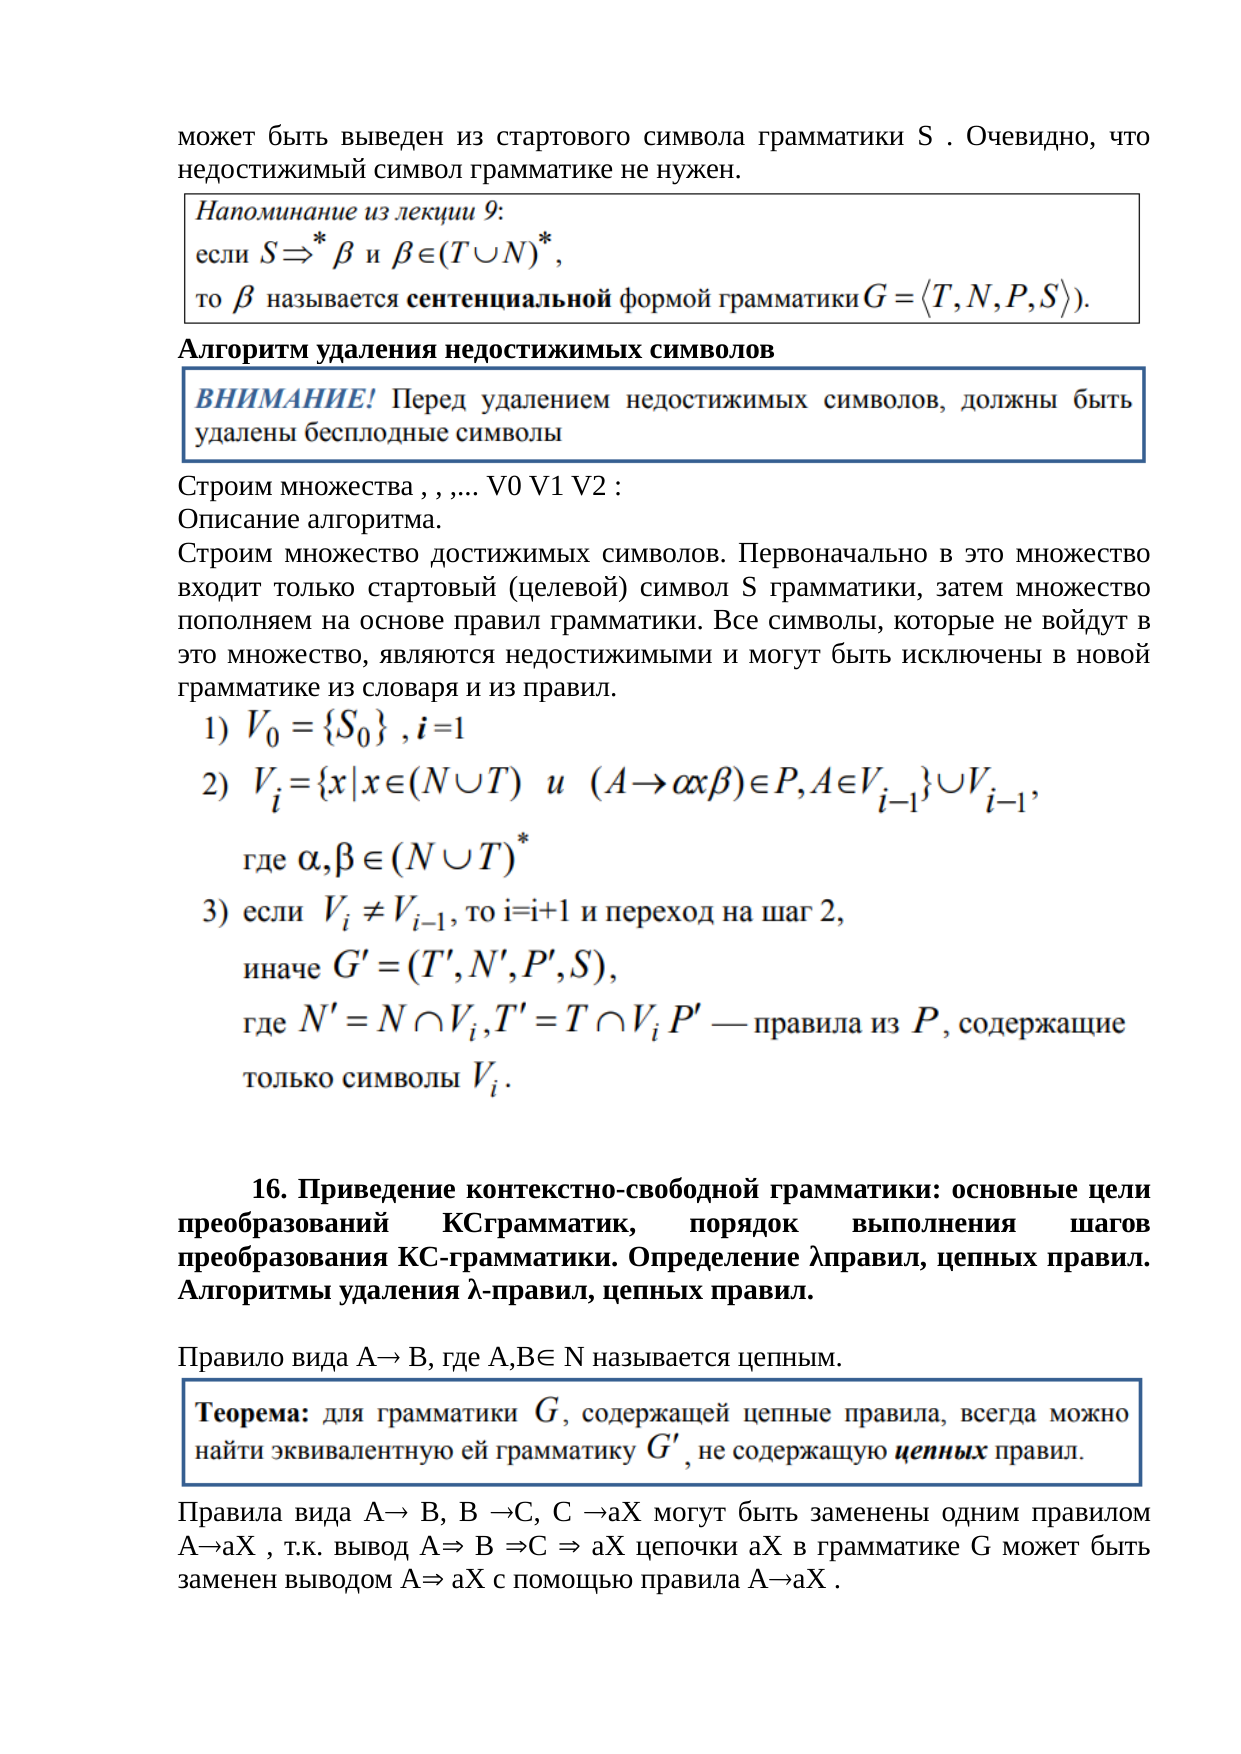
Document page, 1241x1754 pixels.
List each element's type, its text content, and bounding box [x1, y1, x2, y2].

text Правило вида A B, где A,B N называется цепным. [177, 1339, 1152, 1372]
picture [177, 1372, 1152, 1494]
text Строим множества , , ,... V0 V1 V2 : [177, 468, 1152, 502]
text Строим множество достижимых символов. Первоначально в это множество входит только стартовый (целевой) символ S грамматики, затем множество пополняем на основе правил грамматики. Все символы, которые не войдут в это множество, являются недостижимыми и могут быть исключены в новой грамматике из словаря и из правил. [177, 535, 1152, 702]
text Правила вида A B, B C, C aX могут быть заменены одним правилом AaX , т.к. вывод A B C aX цепочки aX в грамматике G может быть заменен выводом A aX с помощью правила AaX . [177, 1494, 1152, 1595]
text 16. Приведение контекстно-свободной грамматики: основные цели преобразований КСграмматик, порядок выполнения шагов преобразования КС-грамматики. Определение λправил, цепных правил. Алгоритмы удаления λ-правил, цепных правил. [177, 1172, 1152, 1306]
text Алгоритм удаления недостижимых символов [177, 331, 1152, 364]
picture [177, 364, 1152, 468]
picture [177, 185, 1152, 331]
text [177, 118, 1152, 185]
picture [177, 702, 1152, 1105]
text Описание алгоритма. [177, 502, 1152, 535]
